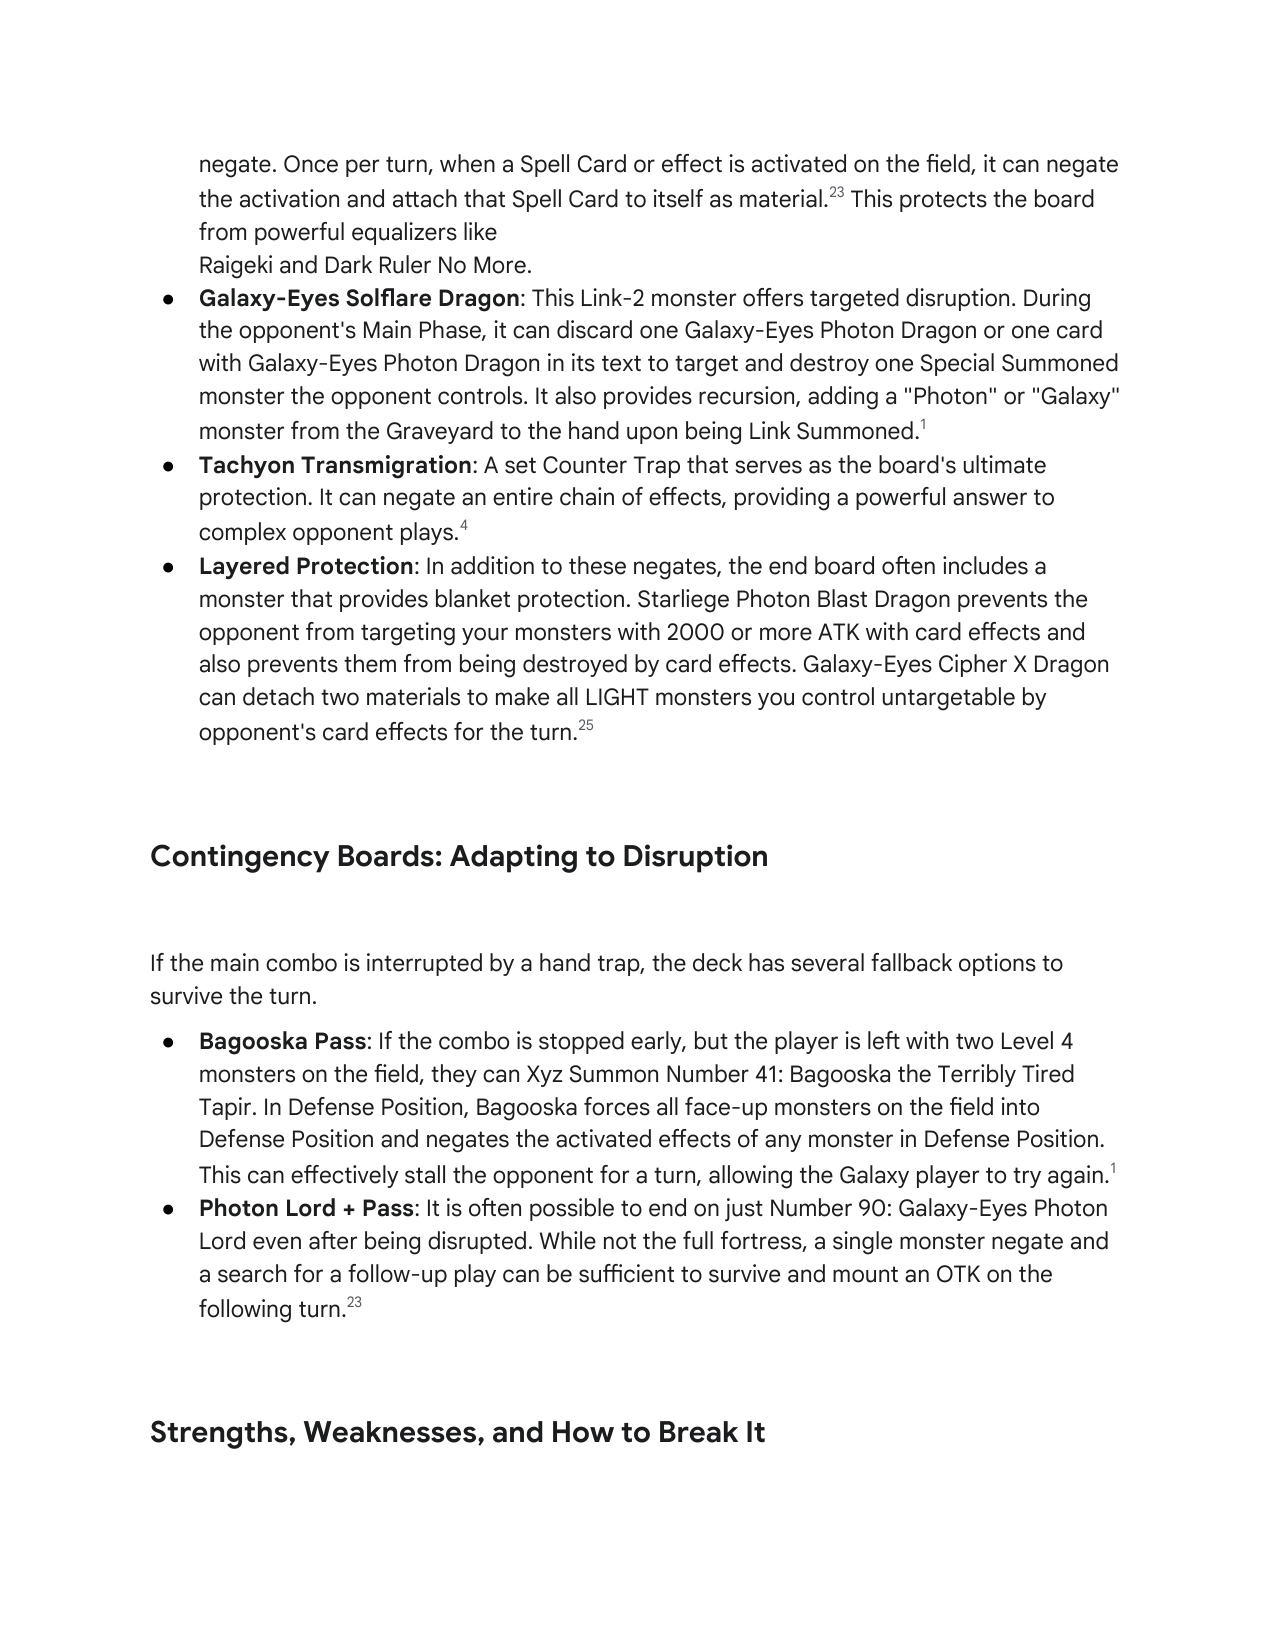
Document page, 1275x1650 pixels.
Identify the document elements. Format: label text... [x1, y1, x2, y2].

list Galaxy-Eyes Solflare Dragon: This Link-2 monster offers targeted disruption. During the opponent's Main Phase, it can discard one Galaxy-Eyes Photon Dragon or one card with Galaxy-Eyes Photon Dragon in its text to target and destroy one Special Summoned monster the opponent controls. It also provides recursion, adding a "Photon" or "Galaxy" monster from the Graveyard to the hand upon being Link Summoned.1 [161, 284, 1125, 446]
subtitle Contingency Boards: Adapting to Disruption [150, 838, 1125, 874]
list Photon Lord + Pass: It is often possible to end on just Number 90: Galaxy-Eyes Photon Lord even after being disrupted. While not the full fortress, a single monster negate and a search for a follow-up play can be sufficient to survive and mount an OTK on the following turn.23 [161, 1194, 1125, 1324]
text If the main combo is interrupted by a hand trap, the deck has several fallback options to survive the turn. [150, 950, 1125, 1011]
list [161, 150, 1125, 280]
list Tachyon Transmigration: A set Counter Trap that serves as the board's ultimate protection. It can negate an entire chain of effects, providing a powerful answer to complex opponent plays.4 [161, 451, 1125, 548]
list Bagooska Pass: If the combo is stopped early, but the player is left with two Level 4 monsters on the field, they can Xyz Summon Number 41: Bagooska the Terribly Tired Tapir. In Defense Position, Bagooska forces all face-up monsters on the field into Defense Position and negates the activated effects of any monster in Defense Position. This can effectively stall the opponent for a turn, allowing the Galaxy player to try again.1 [161, 1028, 1125, 1190]
subtitle Strengths, Weaknesses, and How to Break It [150, 1414, 1125, 1451]
list Layered Protection: In addition to these negates, the end board often includes a monster that provides blanket protection. Starliege Photon Blast Dragon prevents the opponent from targeting your monsters with 2000 or more ATK with card effects and also prevents them from being destroyed by card effects. Galaxy-Eyes Cipher X Dragon can detach two materials to make all LIGHT monsters you control untargetable by opponent's card effects for the turn.25 [161, 552, 1125, 748]
